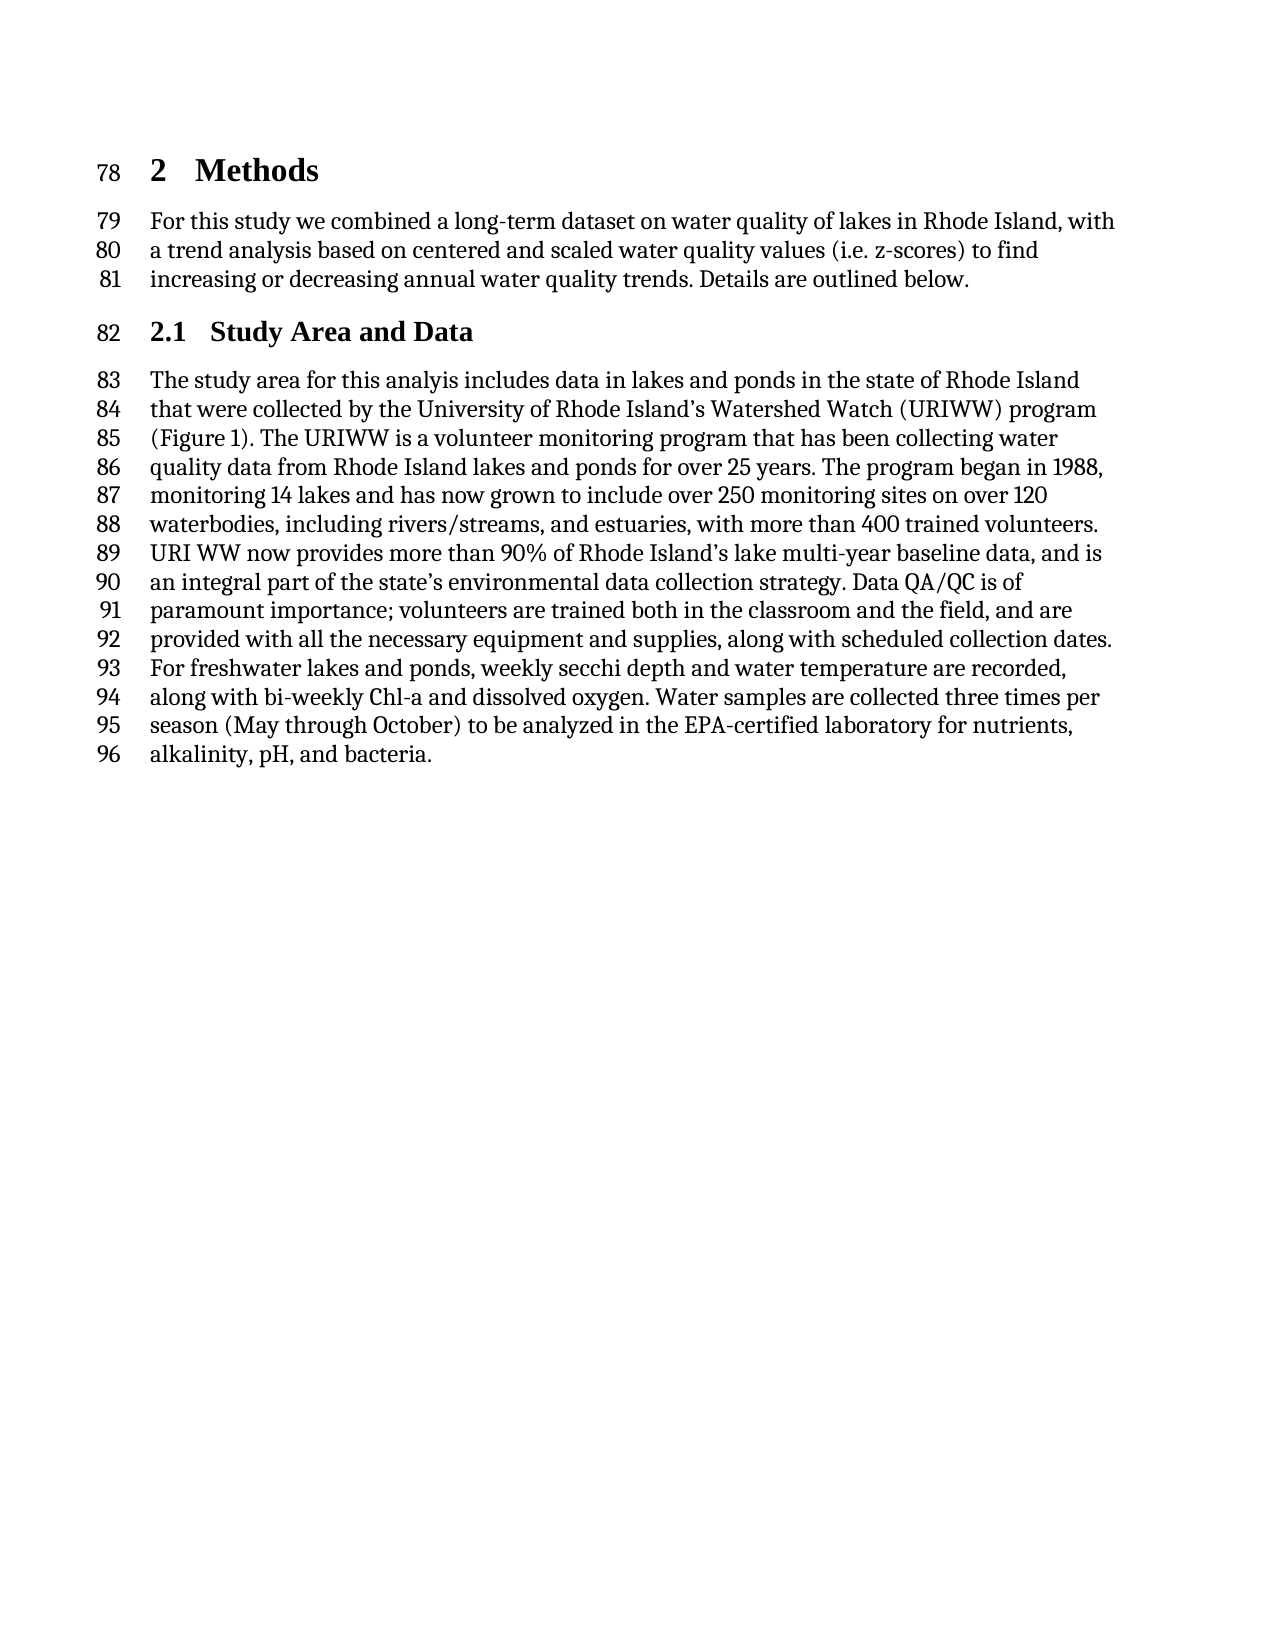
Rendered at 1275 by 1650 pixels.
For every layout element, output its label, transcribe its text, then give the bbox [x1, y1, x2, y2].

text The study area for this analyis includes data in lakes and ponds in the state of Rhode Island that were collected by the University of Rhode Island’s Watershed Watch (URIWW) program (Figure 1). The URIWW is a volunteer monitoring program that has been collecting water quality data from Rhode Island lakes and ponds for over 25 years. The program began in 1988, monitoring 14 lakes and has now grown to include over 250 monitoring sites on over 120 waterbodies, including rivers/streams, and estuaries, with more than 400 trained volunteers. URI WW now provides more than 90% of Rhode Island’s lake multi-year baseline data, and is an integral part of the state’s environmental data collection strategy. Data QA/QC is of paramount importance; volunteers are trained both in the classroom and the field, and are provided with all the necessary equipment and supplies, along with scheduled collection dates. For freshwater lakes and ponds, weekly secchi depth and water temperature are recorded, along with bi-weekly Chl-a and dissolved oxygen. Water samples are collected three times per season (May through October) to be analyzed in the EPA-certified laboratory for nutrients, alkalinity, pH, and bacteria. [150, 366, 1125, 769]
subtitle Methods [150, 150, 1125, 188]
text For this study we combined a long-term dataset on water quality of lakes in Rhode Island, with a trend analysis based on centered and scaled water quality values (i.e. z-scores) to find increasing or decreasing annual water quality trends. Details are outlined below. [150, 207, 1125, 293]
subtitle Study Area and Data [150, 314, 1125, 348]
